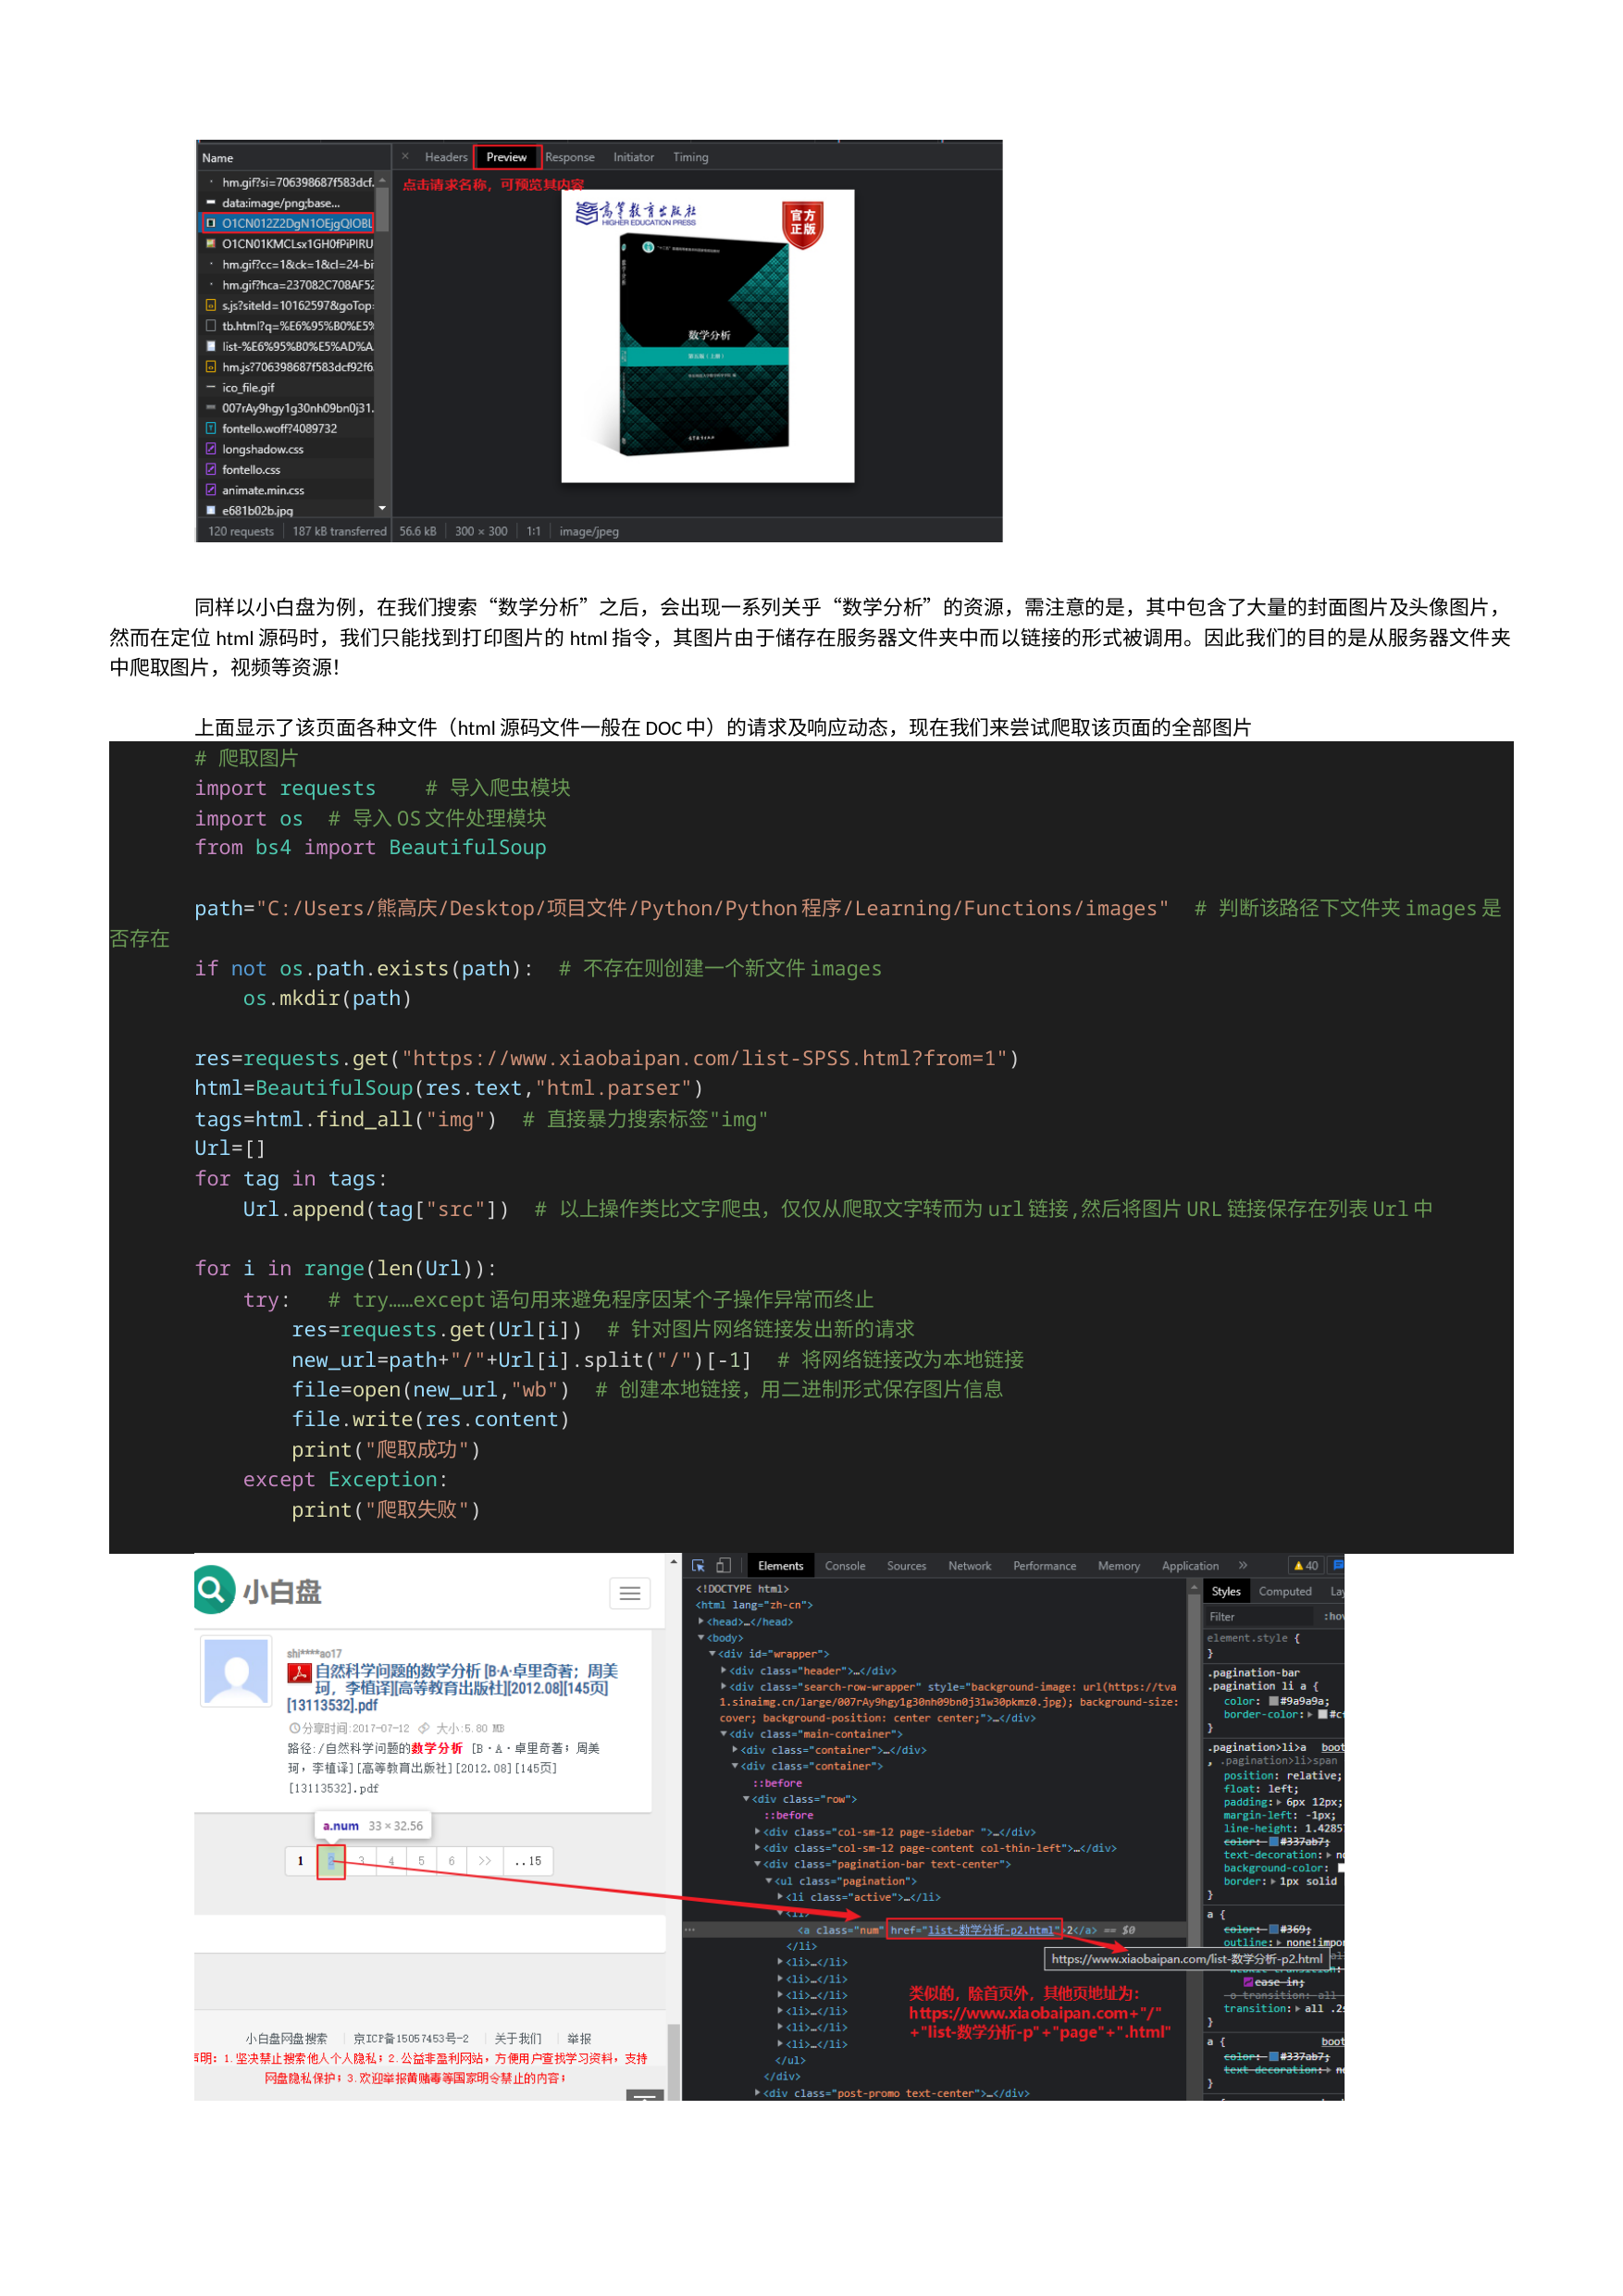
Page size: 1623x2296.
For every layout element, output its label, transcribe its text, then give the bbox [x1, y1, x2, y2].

text os.mkdir(path) [109, 982, 1514, 1012]
text Url=[] [109, 1133, 1514, 1162]
text try: # try……except语句用来避免程序因某个子操作异常而终止 [109, 1283, 1514, 1313]
text new_url=path+"/"+Url[i].split("/")[-1] # 将网络链接改为本地链接 [109, 1343, 1514, 1373]
text import requests # 导入爬虫模块 [109, 772, 1514, 801]
text print("爬取失败") [109, 1494, 1514, 1523]
picture [194, 1553, 1345, 2101]
picture [194, 140, 1003, 542]
text for tag in tags: [109, 1162, 1514, 1193]
text res=requests.get("https://www.xiaobaipan.com/list-SPSS.html?from=1") [109, 1042, 1514, 1073]
text if not os.path.exists(path): # 不存在则创建一个新文件images [109, 952, 1514, 982]
text 上面显示了该页面各种文件（html源码文件一般在DOC中）的请求及响应动态，现在我们来尝试爬取该页面的全部图片 [109, 712, 1514, 741]
text # 爬取图片 [109, 741, 1514, 772]
text file.write(res.content) [109, 1403, 1514, 1433]
text tags=html.find_all("img") # 直接暴力搜索标签"img" [109, 1102, 1514, 1133]
text path="C:/Users/熊高庆/Desktop/项目文件/Python/Python程序/Learning/Functions/images" # 判断该路径下文件夹images是否存在 [109, 892, 1514, 952]
text Url.append(tag["src"]) # 以上操作类比文字爬虫，仅仅从爬取文字转而为url链接,然后将图片URL链接保存在列表Url中 [109, 1193, 1514, 1222]
text for i in range(len(Url)): [109, 1253, 1514, 1283]
text print("爬取成功") [109, 1433, 1514, 1463]
text res=requests.get(Url[i]) # 针对图片网络链接发出新的请求 [109, 1313, 1514, 1343]
text file=open(new_url,"wb") # 创建本地链接，用二进制形式保存图片信息 [109, 1373, 1514, 1403]
text 同样以小白盘为例，在我们搜索“数学分析”之后，会出现一系列关乎“数学分析”的资源，需注意的是，其中包含了大量的封面图片及头像图片，然而在定位html源码时，我们只能找到打印图片的html指令，其图片由于储存在服务器文件夹中而以链接的形式被调用。因此我们的目的是从服务器文件夹中爬取图片，视频等资源！ [109, 591, 1514, 681]
text import os # 导入OS文件处理模块 [109, 801, 1514, 832]
text html=BeautifulSoup(res.text,"html.parser") [109, 1073, 1514, 1102]
text except Exception: [109, 1463, 1514, 1494]
text from bs4 import BeautifulSoup [109, 832, 1514, 862]
